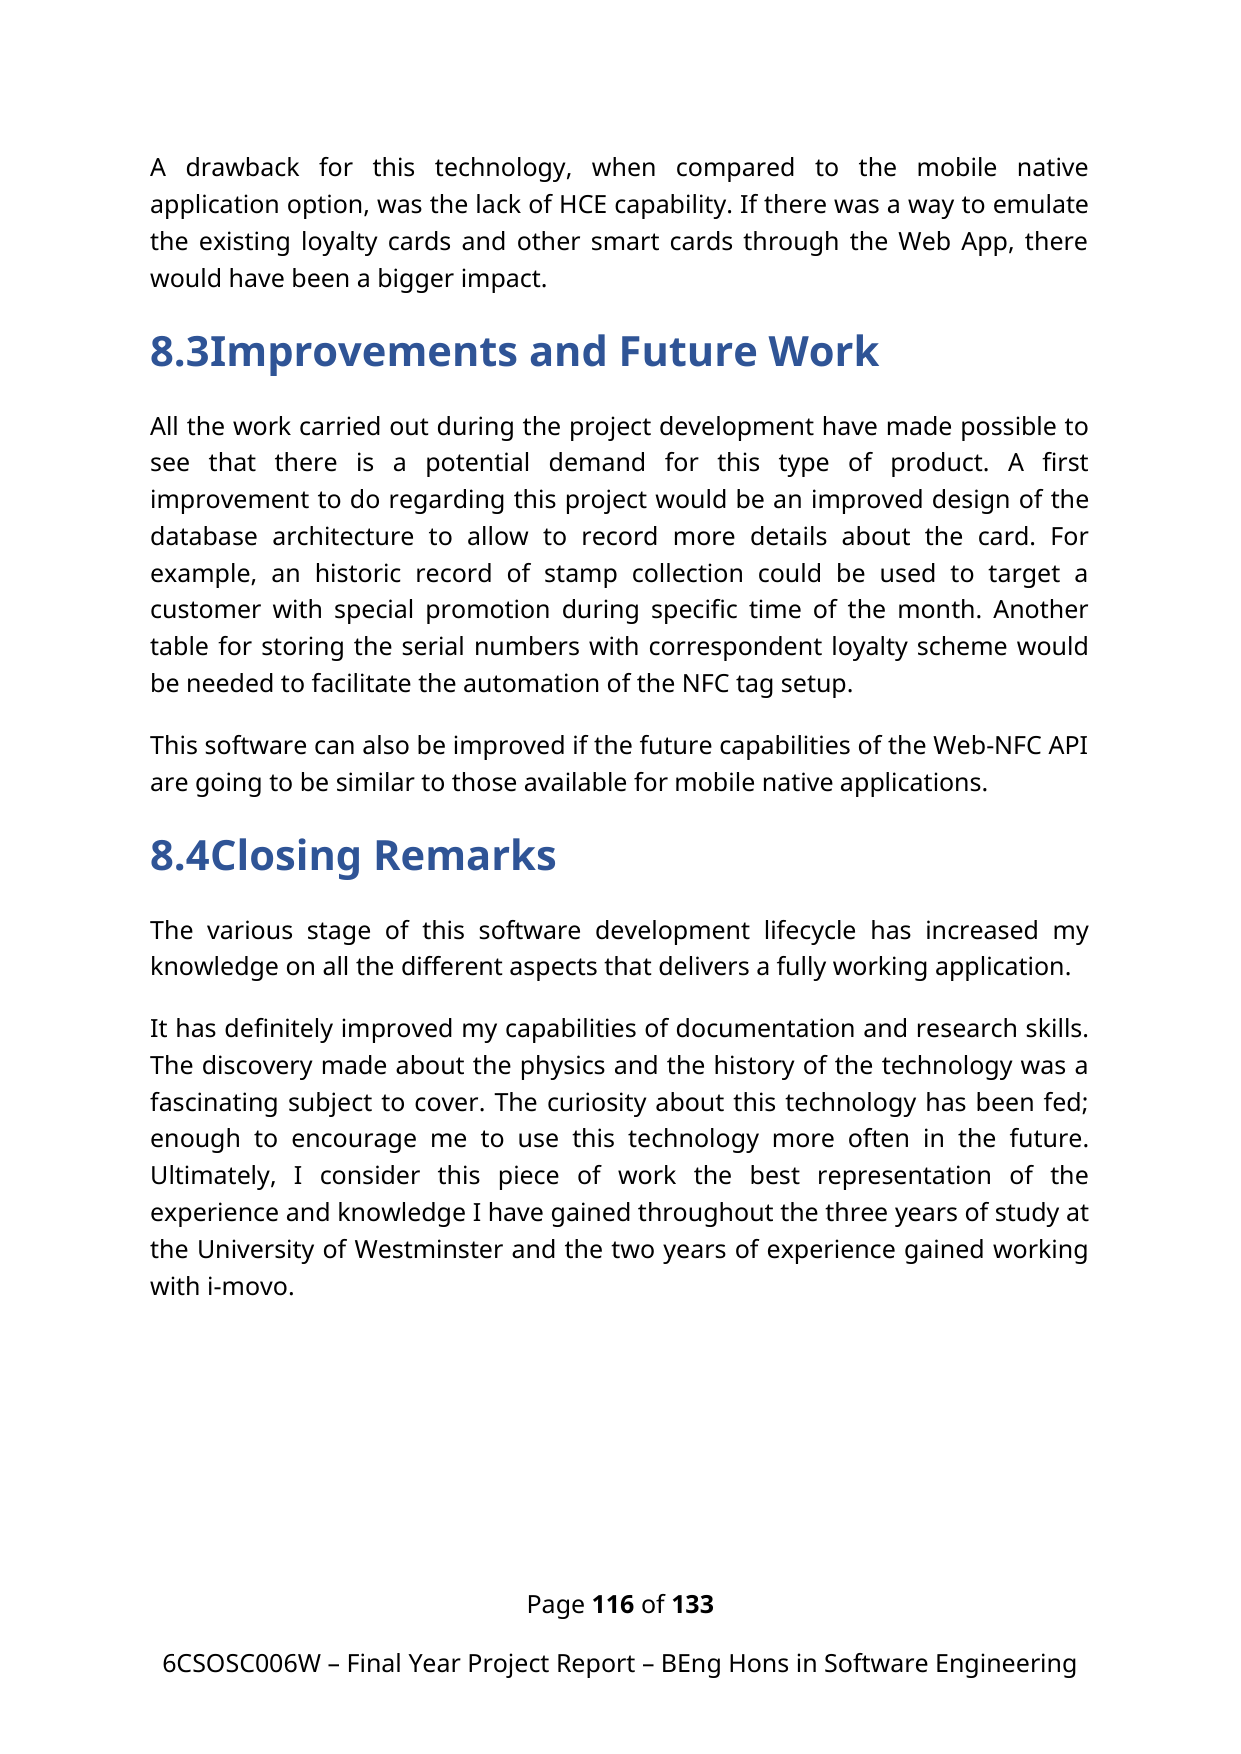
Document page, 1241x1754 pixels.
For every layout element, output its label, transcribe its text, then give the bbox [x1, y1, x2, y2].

subtitle Improvements and Future Work [150, 322, 1090, 379]
text A drawback for this technology, when compared to the mobile native application option, was the lack of HCE capability. If there was a way to emulate the existing loyalty cards and other smart cards through the Web App, there would have been a bigger impact. [150, 150, 1090, 294]
text All the work carried out during the project development have made possible to see that there is a potential demand for this type of product. A first improvement to do regarding this project would be an improved design of the database architecture to allow to record more details about the card. For example, an historic record of stamp collection could be used to target a customer with special promotion during specific time of the month. Another table for storing the serial numbers with correspondent loyalty scheme would be needed to facilitate the automation of the NFC tag setup. [150, 408, 1090, 700]
text The various stage of this software development lifecycle has increased my knowledge on all the different aspects that delivers a fully working application. [150, 912, 1090, 983]
text This software can also be improved if the future capabilities of the Web-NFC API are going to be similar to those available for mobile native applications. [150, 727, 1090, 798]
text It has definitely improved my capabilities of documentation and research skills. The discovery made about the physics and the history of the technology was a fascinating subject to cover. The curiosity about this technology has been fed; enough to encourage me to use this technology more often in the future. Ultimately, I consider this piece of work the best representation of the experience and knowledge I have gained throughout the three years of study at the University of Westminster and the two years of experience gained working with i-movo. [150, 1011, 1090, 1302]
subtitle Closing Remarks [150, 826, 1090, 883]
